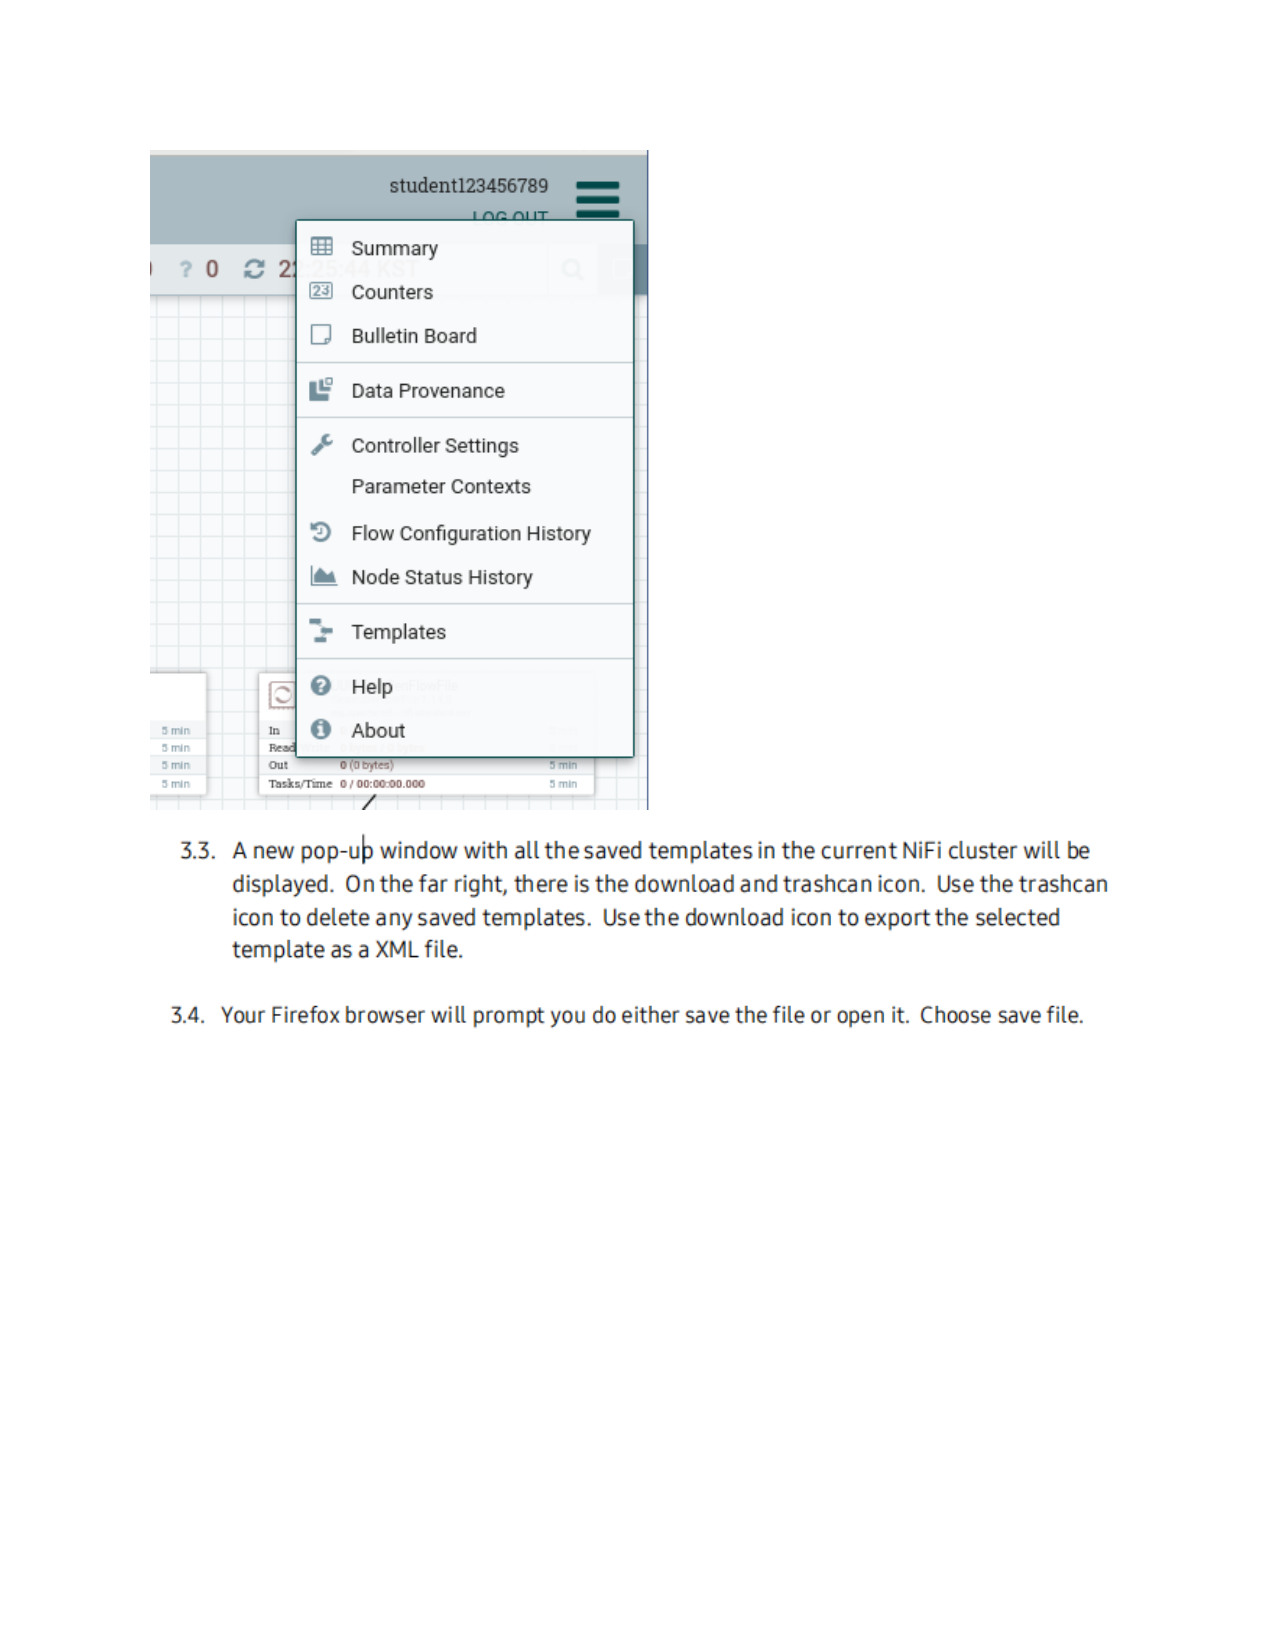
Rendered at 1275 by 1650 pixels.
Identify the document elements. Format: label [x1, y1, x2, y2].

picture [150, 828, 1125, 975]
picture [150, 150, 649, 810]
picture [150, 993, 1125, 1121]
